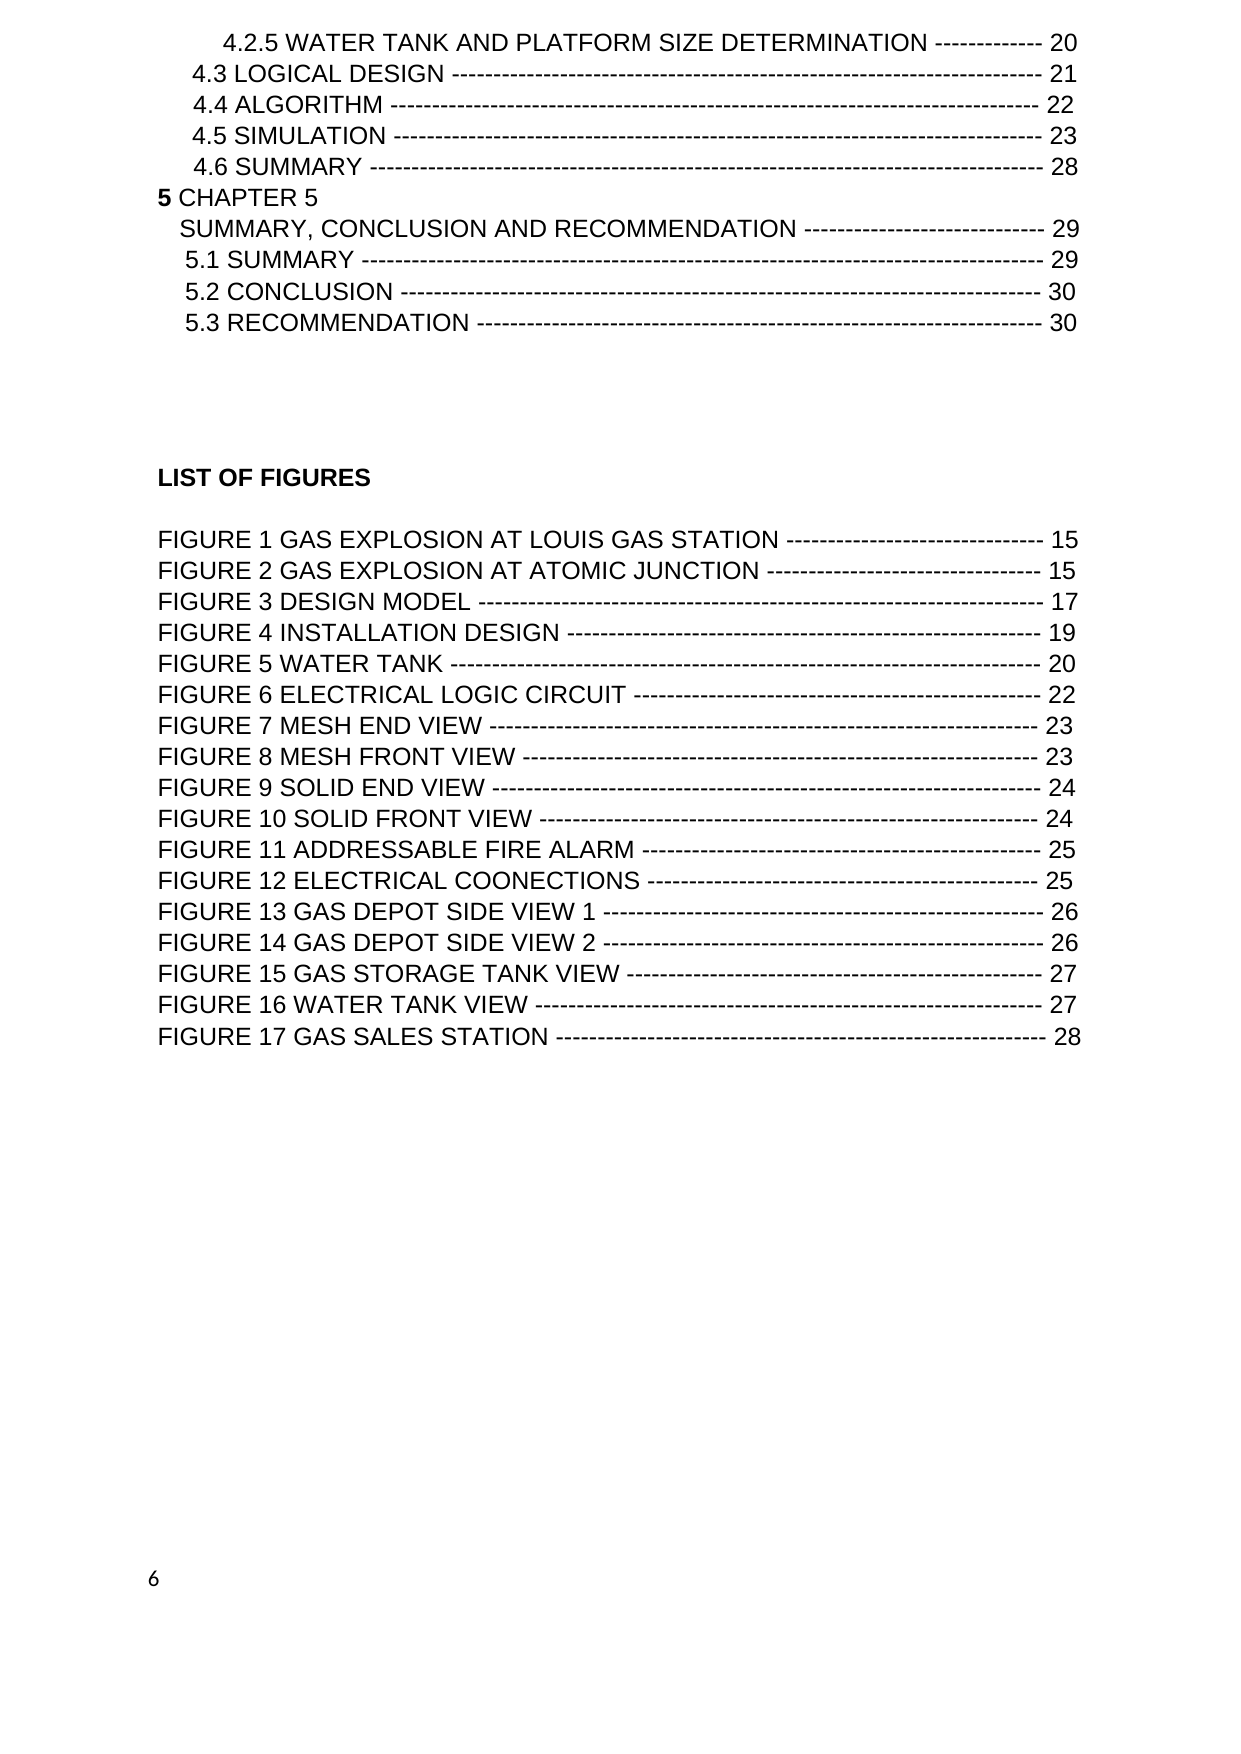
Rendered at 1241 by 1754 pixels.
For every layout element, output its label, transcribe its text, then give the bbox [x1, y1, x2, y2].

text FIGURE 12 ELECTRICAL COONECTIONS ----------------------------------------------- 25 [157, 866, 1093, 895]
text 4.3 LOGICAL DESIGN ----------------------------------------------------------------------- 21 [157, 59, 1093, 88]
text FIGURE 15 GAS STORAGE TANK VIEW -------------------------------------------------- 27 [157, 959, 1093, 988]
text FIGURE 7 MESH END VIEW ------------------------------------------------------------------ 23 [157, 711, 1093, 740]
text FIGURE 6 ELECTRICAL LOGIC CIRCUIT ------------------------------------------------- 22 [157, 680, 1093, 709]
text FIGURE 2 GAS EXPLOSION AT ATOMIC JUNCTION --------------------------------- 15 [157, 556, 1093, 584]
text FIGURE 3 DESIGN MODEL -------------------------------------------------------------------- 17 [157, 587, 1093, 616]
text FIGURE 4 INSTALLATION DESIGN --------------------------------------------------------- 19 [157, 618, 1093, 647]
text 4.2.5 WATER TANK AND PLATFORM SIZE DETERMINATION ------------- 20 [222, 28, 1093, 57]
text LIST OF FIGURES [157, 463, 1093, 491]
text 4.6 SUMMARY --------------------------------------------------------------------------------- 28 [157, 152, 1093, 181]
text FIGURE 9 SOLID END VIEW ------------------------------------------------------------------ 24 [157, 773, 1093, 802]
text 5 CHAPTER 5 [157, 183, 1093, 212]
text 4.5 SIMULATION ------------------------------------------------------------------------------ 23 [157, 121, 1093, 150]
text FIGURE 8 MESH FRONT VIEW -------------------------------------------------------------- 23 [157, 742, 1093, 771]
text FIGURE 17 GAS SALES STATION ----------------------------------------------------------- 28 [157, 1021, 1093, 1050]
text 5.1 SUMMARY ---------------------------------------------------------------------------------- 29 [157, 245, 1093, 274]
text SUMMARY, CONCLUSION AND RECOMMENDATION ----------------------------- 29 [157, 214, 1093, 243]
text 5.2 CONCLUSION ----------------------------------------------------------------------------- 30 [157, 276, 1093, 305]
text 4.4 ALGORITHM ------------------------------------------------------------------------------ 22 [158, 90, 1093, 119]
text 5.3 RECOMMENDATION -------------------------------------------------------------------- 30 [157, 307, 1093, 336]
text FIGURE 5 WATER TANK ----------------------------------------------------------------------- 20 [157, 649, 1093, 678]
text FIGURE 14 GAS DEPOT SIDE VIEW 2 ----------------------------------------------------- 26 [157, 928, 1093, 957]
text FIGURE 10 SOLID FRONT VIEW ------------------------------------------------------------ 24 [157, 804, 1093, 833]
text FIGURE 1 GAS EXPLOSION AT LOUIS GAS STATION ------------------------------- 15 [157, 525, 1093, 553]
text FIGURE 13 GAS DEPOT SIDE VIEW 1 ----------------------------------------------------- 26 [157, 897, 1093, 926]
text FIGURE 16 WATER TANK VIEW ------------------------------------------------------------- 27 [157, 990, 1093, 1019]
text FIGURE 11 ADDRESSABLE FIRE ALARM ------------------------------------------------ 25 [157, 835, 1093, 864]
